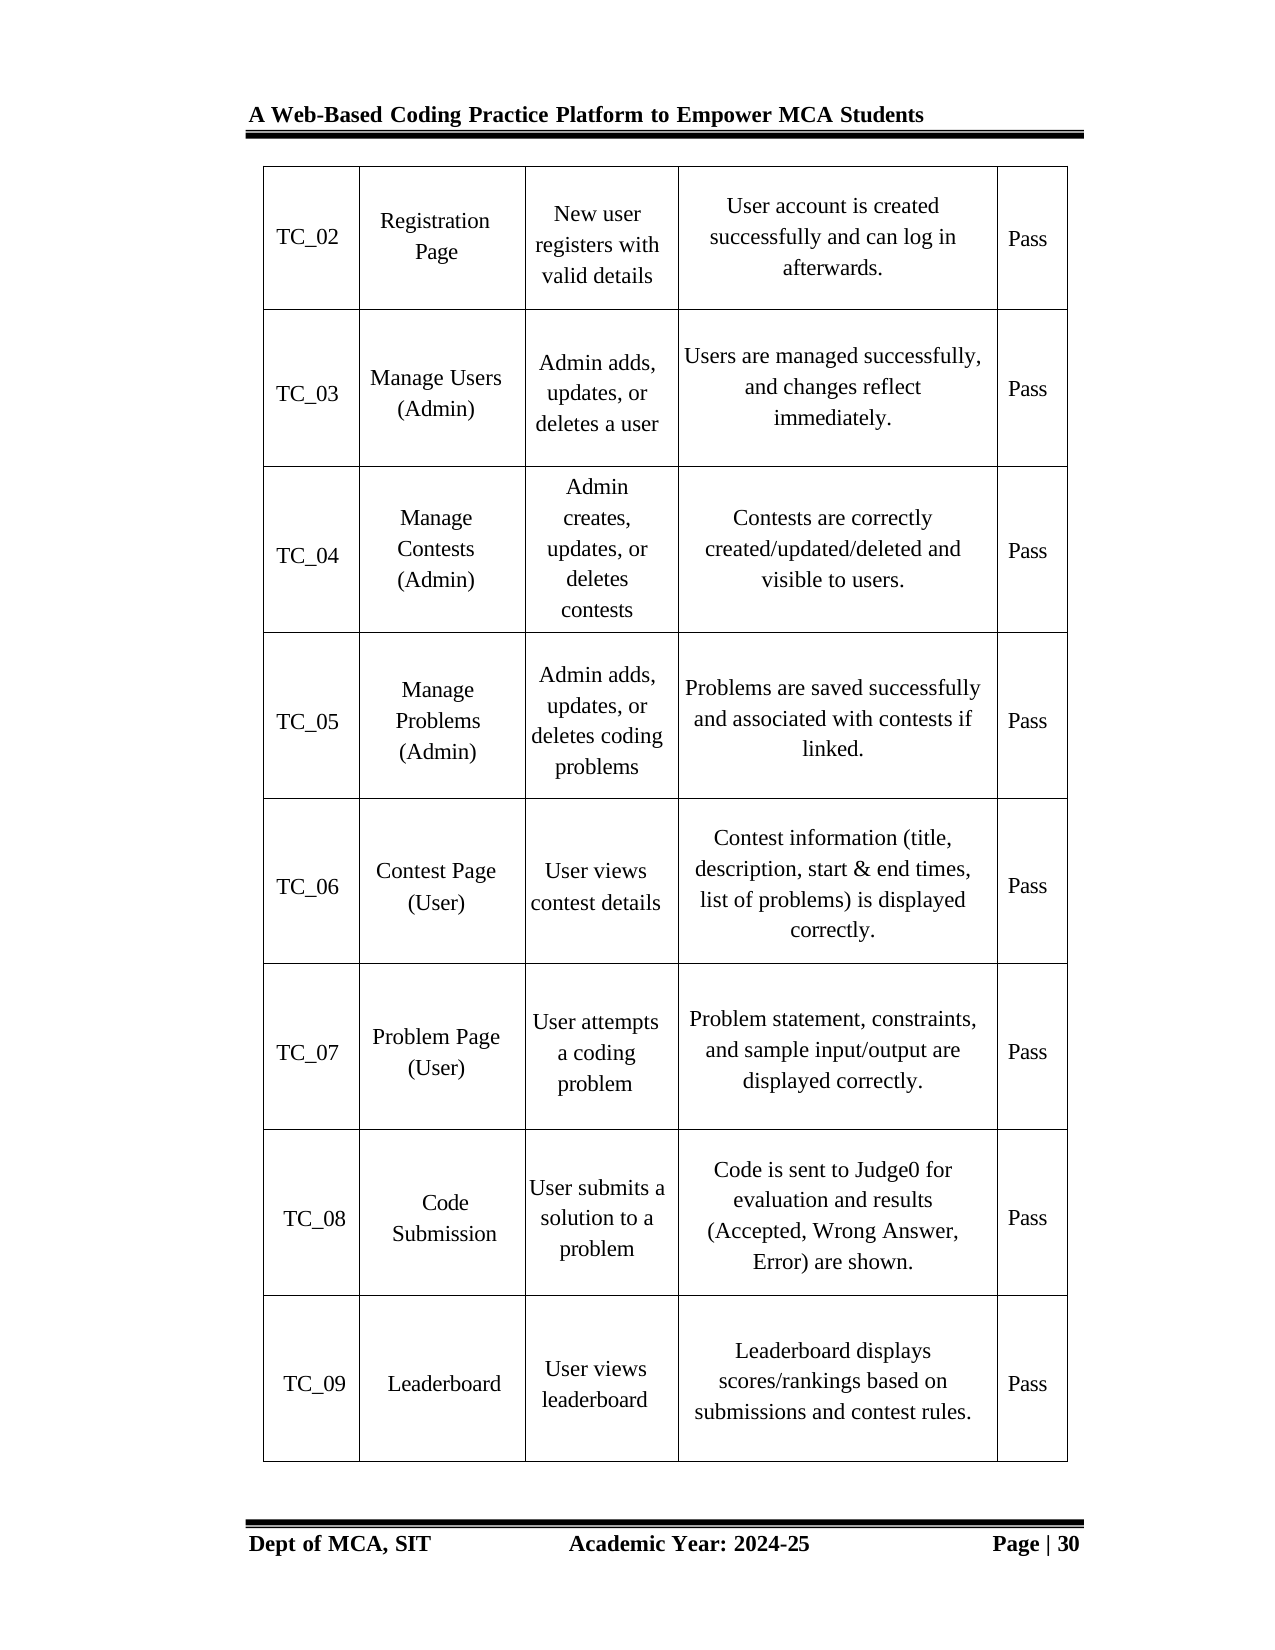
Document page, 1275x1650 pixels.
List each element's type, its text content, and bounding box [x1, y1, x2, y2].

table_cell Leaderboard displays scores/rankings based on submissions and contest rules. [679, 1296, 997, 1461]
table_cell Pass [998, 633, 1067, 798]
table_cell TC_03 [264, 310, 359, 466]
table_cell Contest information (title, description, start & end times, list of problems) is displayed correctly. [679, 799, 997, 963]
table_cell Admin creates, updates, or deletes contests [526, 467, 678, 632]
table_cell TC_05 [264, 633, 359, 798]
table_cell Pass [998, 467, 1067, 632]
table_cell Manage Problems (Admin) [360, 633, 525, 798]
table_header Pass [998, 167, 1067, 308]
table_cell Problems are saved successfully and associated with contests if linked. [679, 633, 997, 798]
table_cell Admin adds, updates, or deletes coding problems [526, 633, 678, 798]
table_cell User submits a solution to a problem [526, 1130, 678, 1295]
table_cell Pass [998, 310, 1067, 466]
table_header New user registers with valid details [526, 167, 678, 308]
table_cell TC_08 [264, 1130, 359, 1295]
table_cell TC_04 [264, 467, 359, 632]
table_cell Contests are correctly created/updated/deleted and visible to users. [679, 467, 997, 632]
table_cell Admin adds, updates, or deletes a user [526, 310, 678, 466]
table_cell Code is sent to Judge0 for evaluation and results (Accepted, Wrong Answer, Error) are shown. [679, 1130, 997, 1295]
table_cell User attempts a coding problem [526, 964, 678, 1129]
table_cell TC_06 [264, 799, 359, 963]
table_header User account is created successfully and can log in afterwards. [679, 167, 997, 308]
table_cell User views leaderboard [526, 1296, 678, 1461]
table_cell User views contest details [526, 799, 678, 963]
table_header TC_02 [264, 167, 359, 308]
table_cell Pass [998, 1130, 1067, 1295]
table_cell TC_09 [264, 1296, 359, 1461]
table_cell Pass [998, 799, 1067, 963]
table_cell Manage Contests (Admin) [360, 467, 525, 632]
table_header Registration Page [360, 167, 525, 308]
table_cell Problem Page (User) [360, 964, 525, 1129]
table_cell Pass [998, 964, 1067, 1129]
table_cell Code Submission [360, 1130, 525, 1295]
table_cell Problem statement, constraints, and sample input/output are displayed correctly. [679, 964, 997, 1129]
table_cell Leaderboard [360, 1296, 525, 1461]
table_cell Manage Users (Admin) [360, 310, 525, 466]
table_cell Pass [998, 1296, 1067, 1461]
table_cell TC_07 [264, 964, 359, 1129]
table_cell Contest Page (User) [360, 799, 525, 963]
table_cell Users are managed successfully, and changes reflect immediately. [679, 310, 997, 466]
